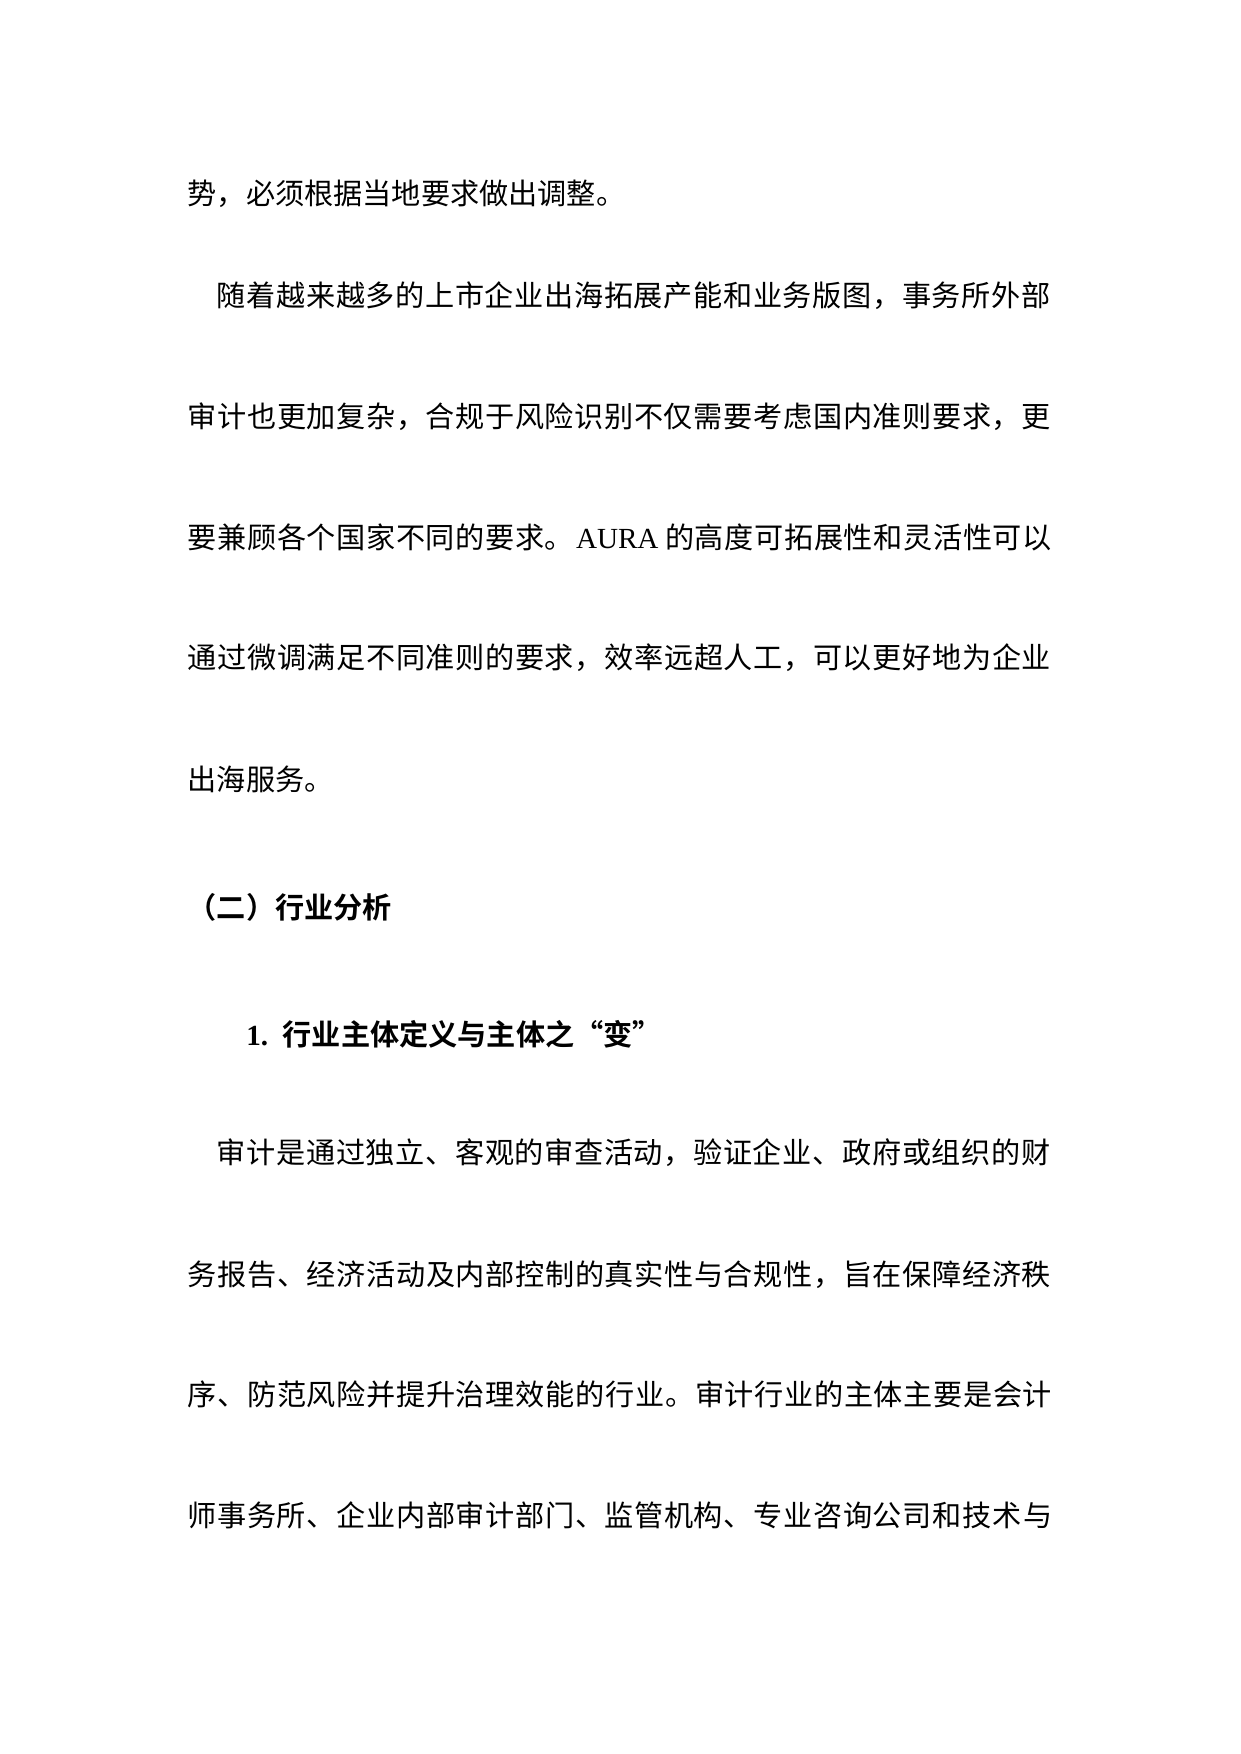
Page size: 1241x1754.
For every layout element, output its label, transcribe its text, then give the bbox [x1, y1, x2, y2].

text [187, 151, 1053, 232]
subtitle 1. 行业主体定义与主体之“变” [187, 992, 1053, 1073]
text 随着越来越多的上市企业出海拓展产能和业务版图，事务所外部审计也更加复杂，合规于风险识别不仅需要考虑国内准则要求，更要兼顾各个国家不同的要求。AURA的高度可拓展性和灵活性可以通过微调满足不同准则的要求，效率远超人工，可以更好地为企业出海服务。 [187, 253, 1053, 817]
subtitle （二）行业分析 [187, 866, 1053, 946]
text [187, 1111, 1053, 1554]
